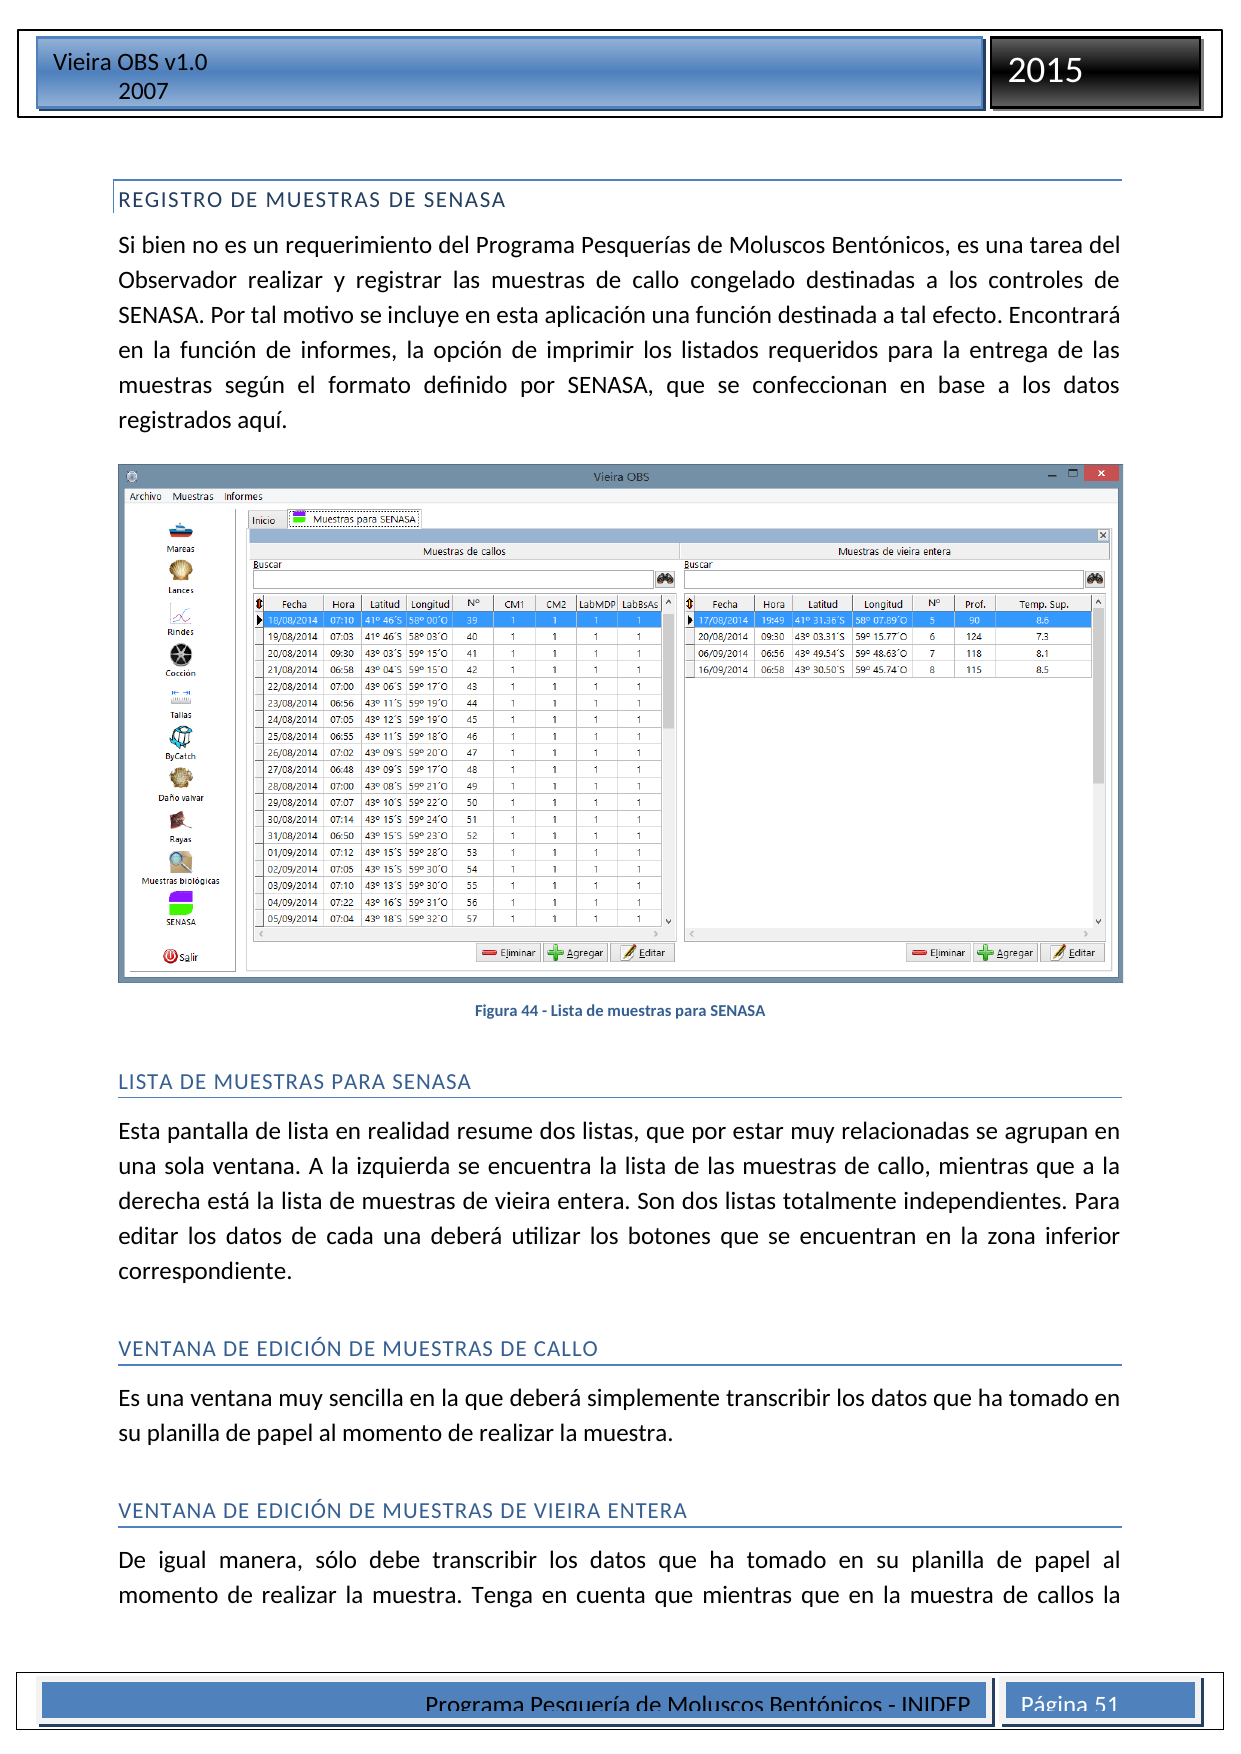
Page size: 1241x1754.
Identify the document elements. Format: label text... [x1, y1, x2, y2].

subtitle Ventana de edición de muestras de callo [118, 1334, 1122, 1364]
text Es una ventana muy sencilla en la que deberá simplemente transcribir los datos que ha tomado en su planilla de papel al momento de realizar la muestra. [118, 1382, 1122, 1448]
text Esta pantalla de lista en realidad resume dos listas, que por estar muy relacionadas se agrupan en una sola ventana. A la izquierda se encuentra la lista de las muestras de callo, mientras que a la derecha está la lista de muestras de vieira entera. Son dos listas totalmente independientes. Para editar los datos de cada una deberá utilizar los botones que se encuentran en la zona inferior correspondiente. [118, 1115, 1122, 1286]
subtitle Registro de muestras de SENASA [114, 181, 1122, 213]
subtitle Ventana de edición de muestras de vieira entera [118, 1496, 1122, 1526]
picture [118, 464, 1124, 983]
text Figura 44 - Lista de muestras para SENASA [118, 1000, 1122, 1020]
subtitle Lista de muestras para SENASA [118, 1067, 1122, 1097]
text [118, 1544, 1122, 1610]
text Si bien no es un requerimiento del Programa Pesquerías de Moluscos Bentónicos, es una tarea del Observador realizar y registrar las muestras de callo congelado destinadas a los controles de SENASA. Por tal motivo se incluye en esta aplicación una función destinada a tal efecto. Encontrará en la función de informes, la opción de imprimir los listados requeridos para la entrega de las muestras según el formato definido por SENASA, que se confeccionan en base a los datos registrados aquí. [118, 229, 1122, 435]
